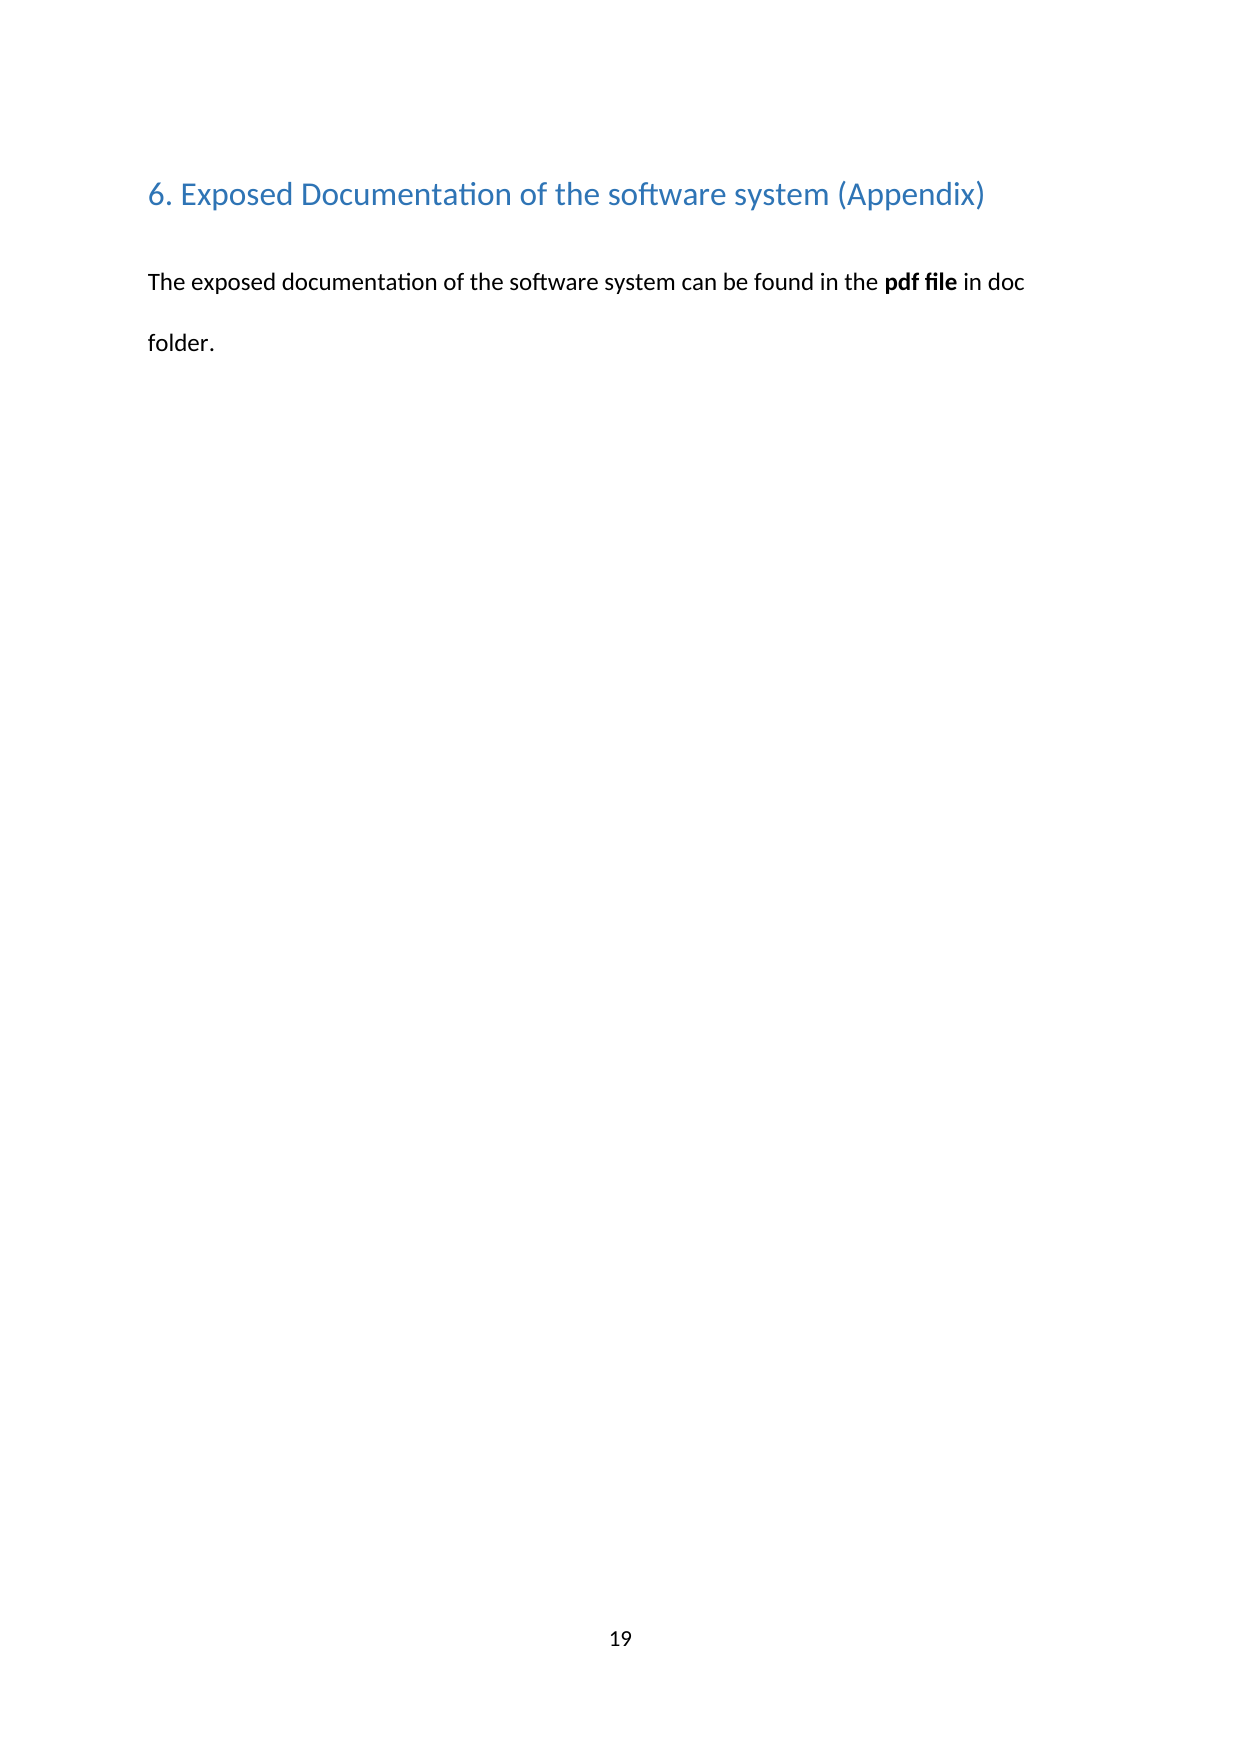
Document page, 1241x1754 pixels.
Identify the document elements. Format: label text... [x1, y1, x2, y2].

text The exposed documentation of the software system can be found in the pdf file in doc folder. [148, 266, 1093, 358]
subtitle 6. Exposed Documentation of the software system (Appendix) [148, 173, 1093, 213]
